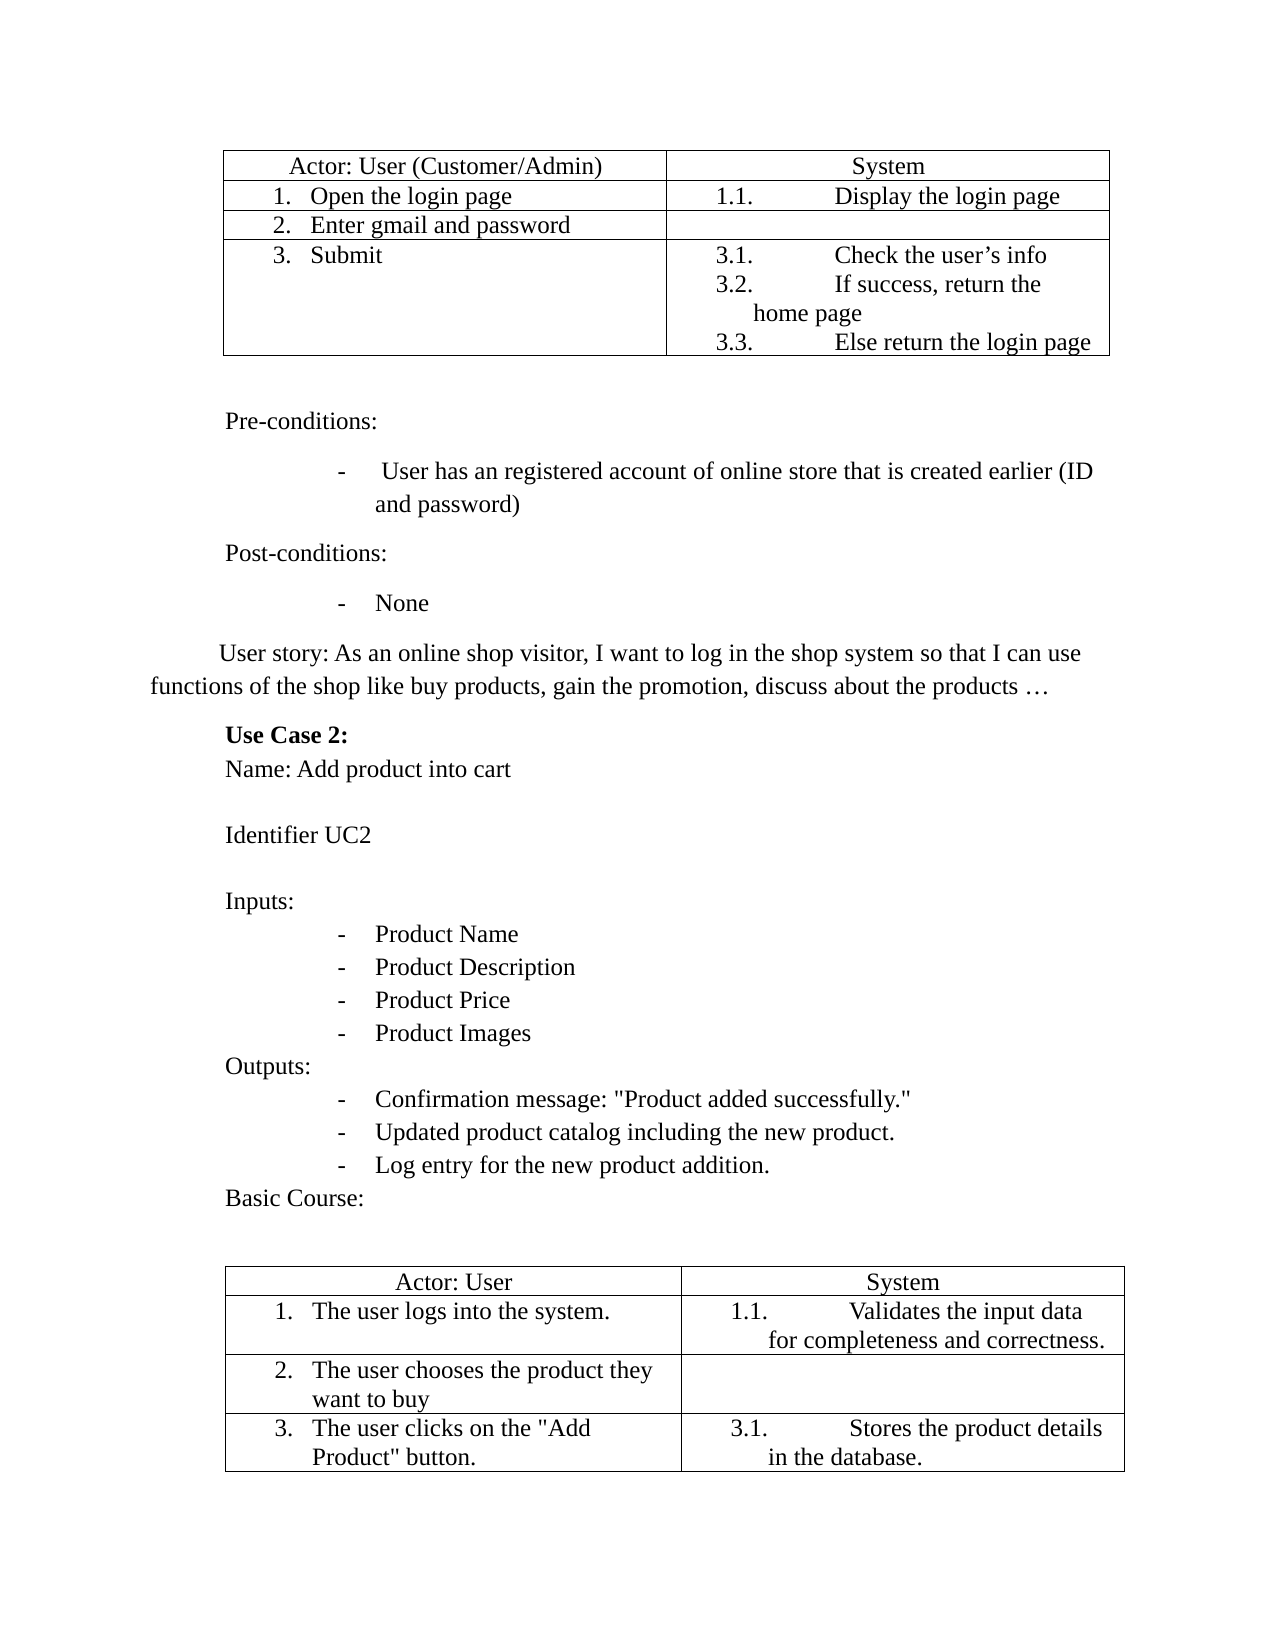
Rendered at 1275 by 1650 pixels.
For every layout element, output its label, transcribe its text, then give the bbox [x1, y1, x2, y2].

list Updated product catalog including the new product. [337, 1117, 1125, 1146]
text User story: As an online shop visitor, I want to log in the shop system so that I can use functions of the shop like buy products, gain the promotion, discuss about the products … [150, 638, 1125, 700]
table_header Actor: User (Customer/Admin) [224, 151, 666, 180]
table_cell Display the login page [667, 181, 1109, 209]
table_cell [667, 211, 1109, 239]
table_cell [682, 1355, 1124, 1412]
table_header System [682, 1267, 1124, 1295]
list None [337, 588, 1125, 617]
list Use Case 2: [225, 721, 1125, 749]
table_cell The user clicks on the "Add Product" button. [226, 1414, 681, 1471]
table_cell Submit [224, 240, 666, 355]
list Identifier UC2 [225, 820, 1125, 848]
list Inputs: [225, 886, 1125, 914]
table_cell The user chooses the product they want to buy [226, 1355, 681, 1412]
list Product Description [337, 952, 1125, 981]
table_header Actor: User [226, 1267, 681, 1295]
table_cell Open the login page [224, 181, 666, 209]
text Pre-conditions: [150, 406, 1125, 435]
list Product Price [337, 985, 1125, 1013]
table_cell Validates the input data for completeness and correctness. [682, 1296, 1124, 1354]
list Product Name [337, 919, 1125, 947]
text Post-conditions: [150, 538, 1125, 567]
list Basic Course: [225, 1183, 1125, 1212]
list User has an registered account of online store that is created earlier (ID and password) [337, 456, 1125, 518]
list Product Images [337, 1018, 1125, 1047]
table_header System [667, 151, 1109, 180]
list Outputs: [225, 1051, 1125, 1079]
table_cell Stores the product details in the database. [682, 1414, 1124, 1471]
list Log entry for the new product addition. [337, 1150, 1125, 1179]
list Name: Add product into cart [225, 754, 1125, 782]
list Confirmation message: "Product added successfully." [337, 1084, 1125, 1113]
table_cell The user logs into the system. [226, 1296, 681, 1354]
table_cell Enter gmail and password [224, 211, 666, 239]
table_cell Check the user’s info If success, return the home page Else return the login page [667, 240, 1109, 355]
